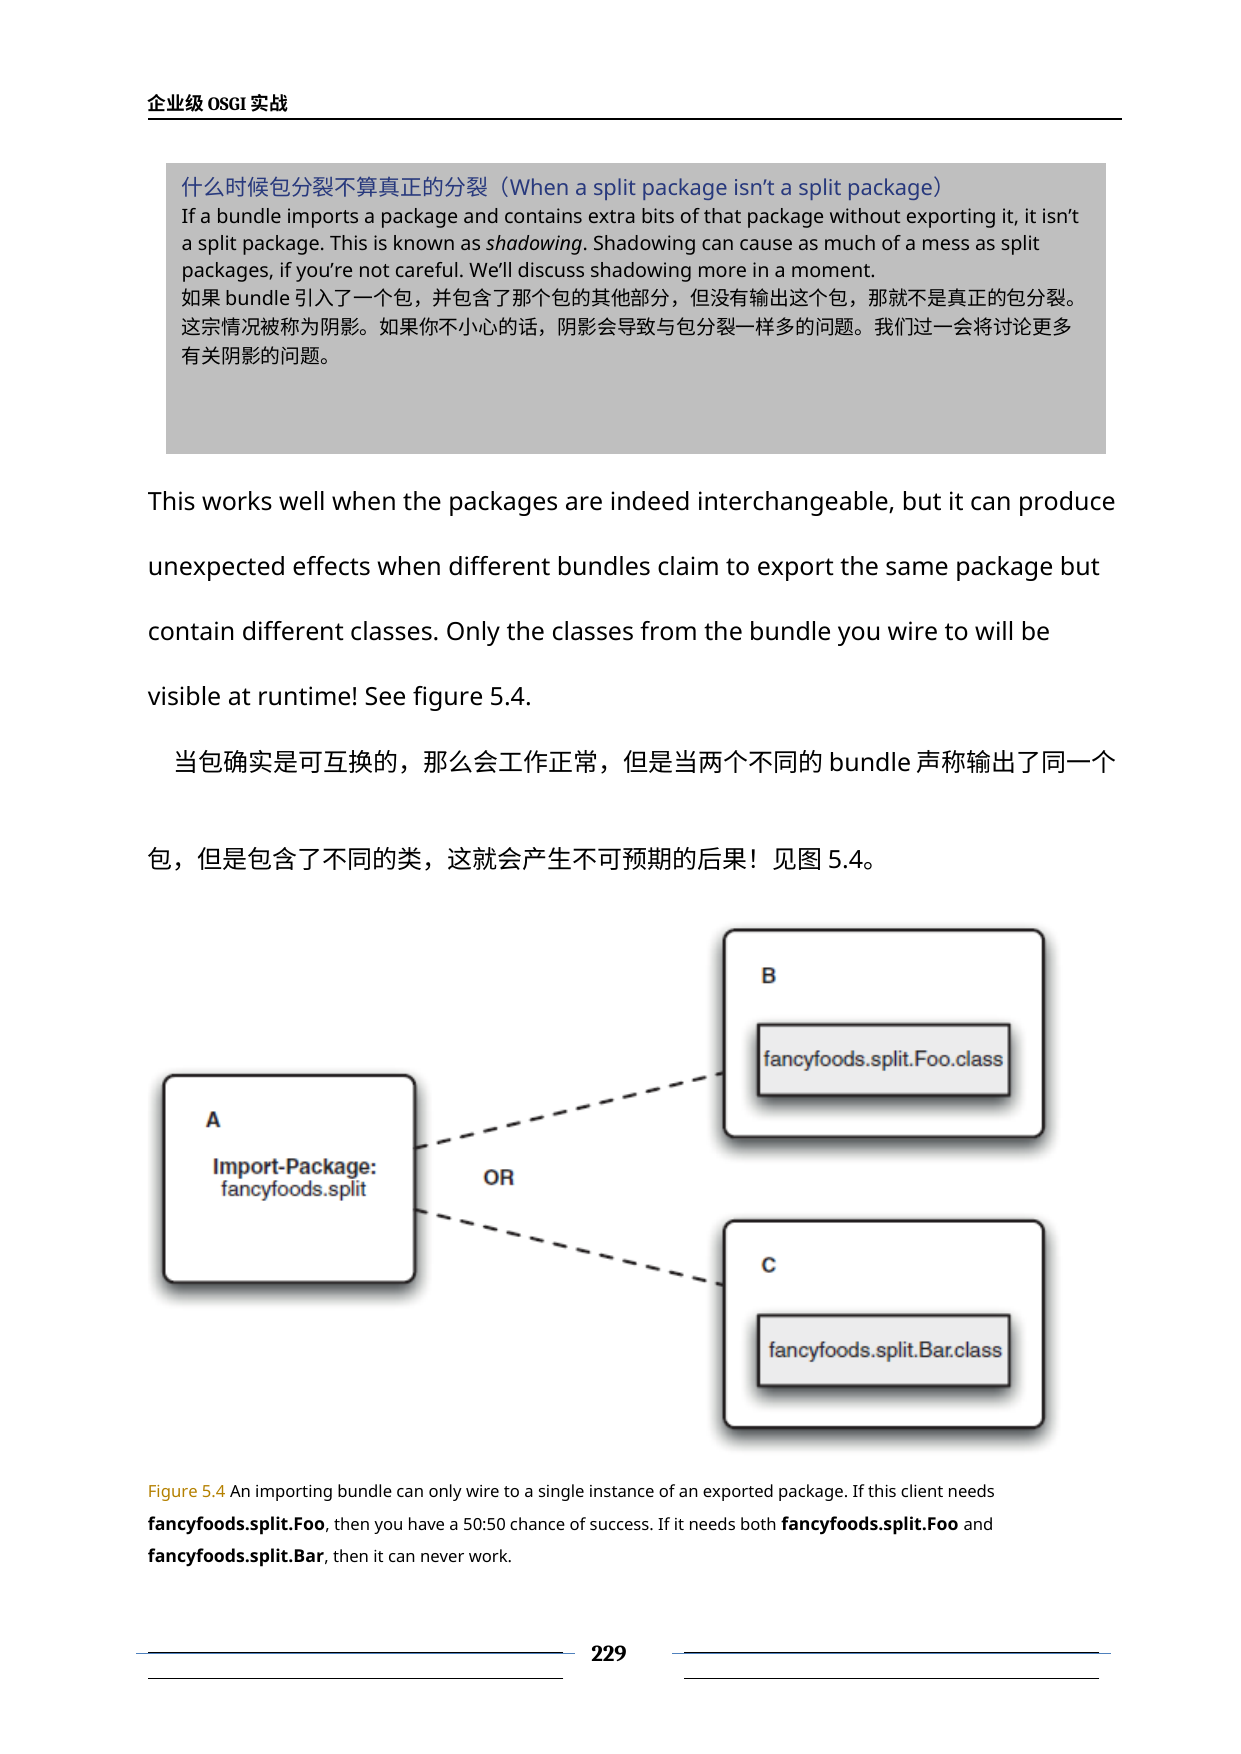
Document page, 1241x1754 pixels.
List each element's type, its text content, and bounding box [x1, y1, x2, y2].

text 当包确实是可互换的，那么会工作正常，但是当两个不同的bundle声称输出了同一个包，但是包含了不同的类，这就会产生不可预期的后果！见图5.4。 [148, 728, 1122, 890]
text This works well when the packages are indeed interchangeable, but it can produce unexpected effects when different bundles claim to export the same package but contain different classes. Only the classes from the bundle you wire to will be visible at runtime! See figure 5.4. [148, 468, 1122, 728]
text Figure 5.4 An importing bundle can only wire to a single instance of an exported package. If this client needs fancyfoods.split.Foo, then you have a 50:50 chance of success. If it needs both fancyfoods.split.Foo and fancyfoods.split.Bar, then it can never work. [148, 1474, 1122, 1572]
picture [147, 913, 1064, 1456]
